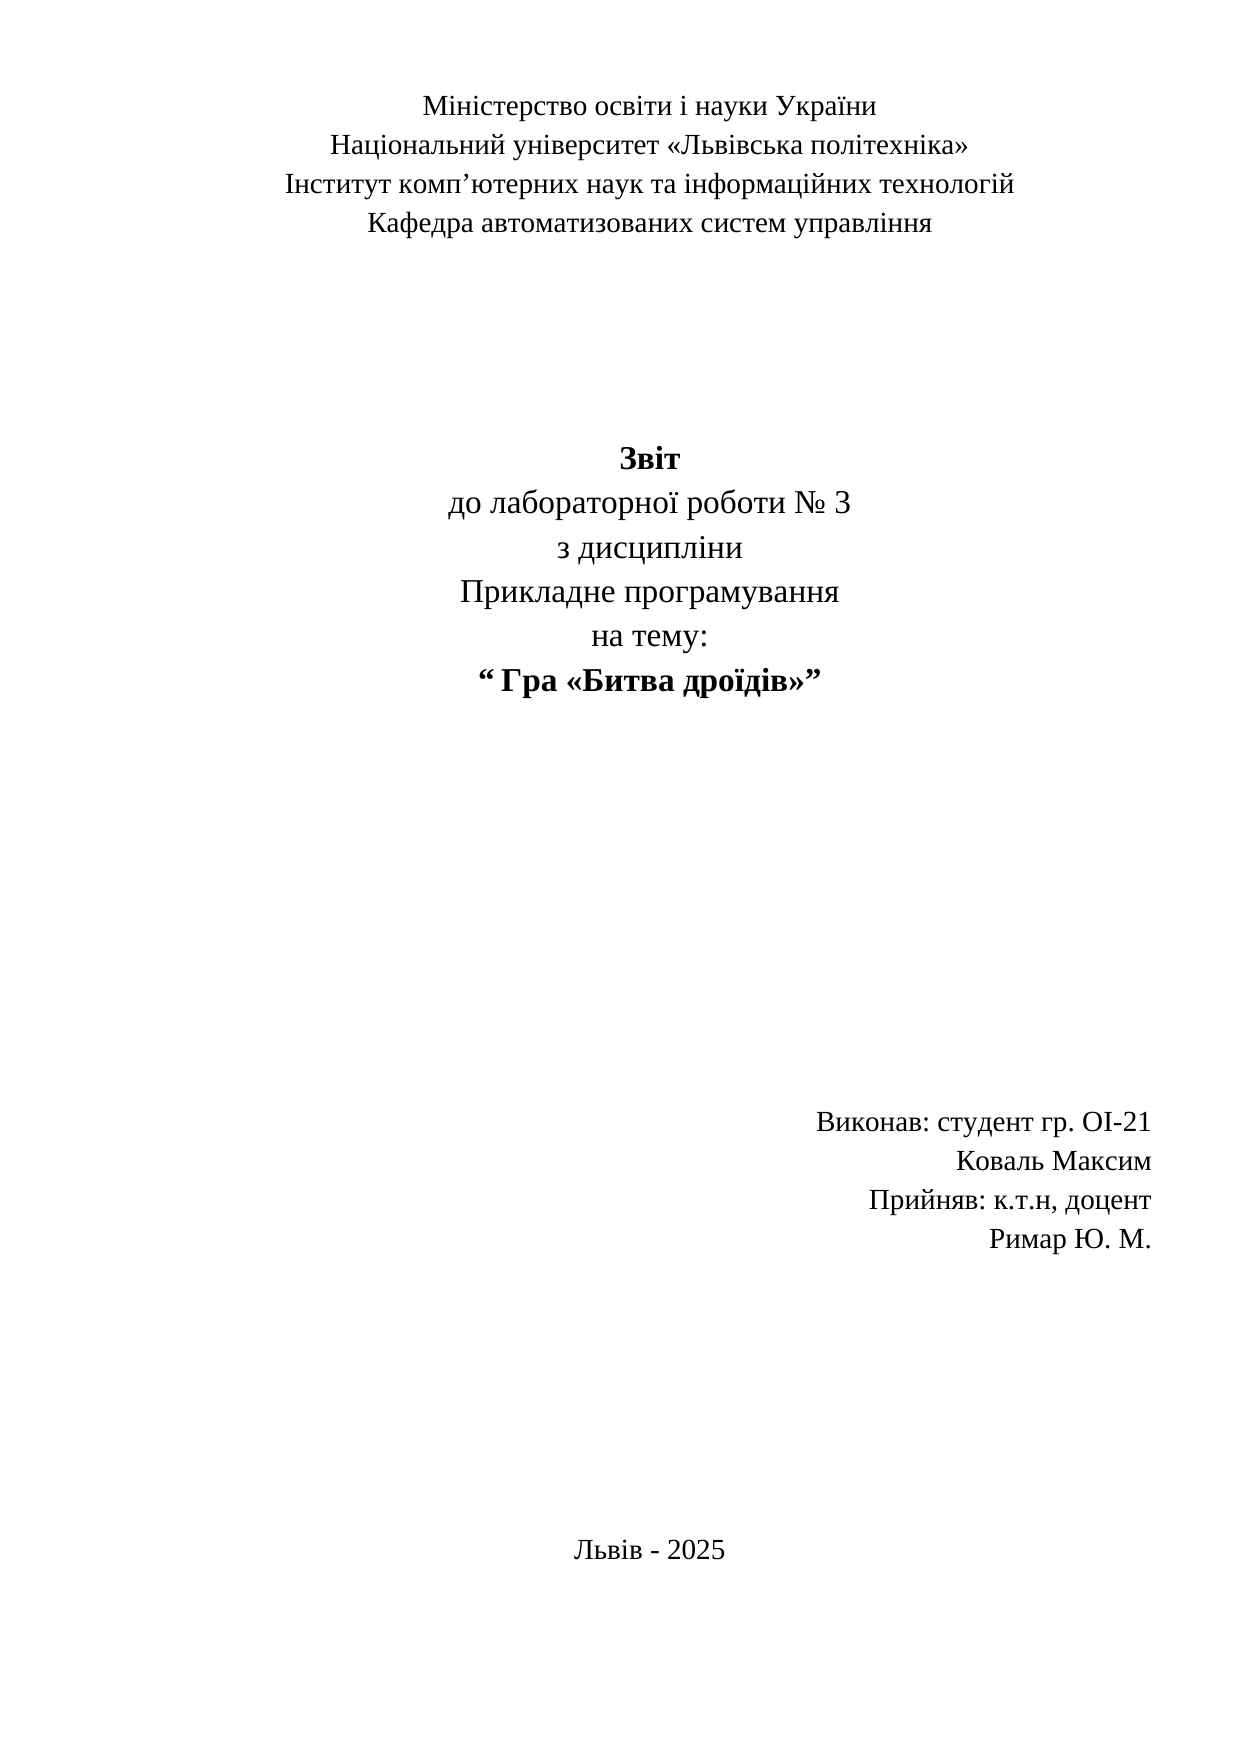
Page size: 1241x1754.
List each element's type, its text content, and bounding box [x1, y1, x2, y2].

text Кафедра автоматизованих систем управління [148, 205, 1152, 239]
text Звіт [148, 438, 1152, 477]
text Прийняв: к.т.н, доцент [148, 1182, 1152, 1216]
text Міністерство освіти і науки України [148, 88, 1152, 122]
text на тему: [148, 616, 1152, 654]
text Римар Ю. М. [148, 1221, 1152, 1254]
text “ Гра «Битва дроїдів»” [148, 660, 1152, 698]
text Національний університет «Львівська політехніка» [148, 127, 1152, 161]
text Виконав: студент гр. ОІ-21 [148, 1104, 1152, 1138]
text до лабораторної роботи № 3 [148, 483, 1152, 521]
text з дисципліни [148, 527, 1152, 565]
text Львів - 2025 [148, 1532, 1152, 1565]
text Інститут комп’ютерних наук та інформаційних технологій [148, 166, 1152, 200]
text Коваль Максим [148, 1143, 1152, 1177]
text Прикладне програмування [148, 571, 1152, 610]
